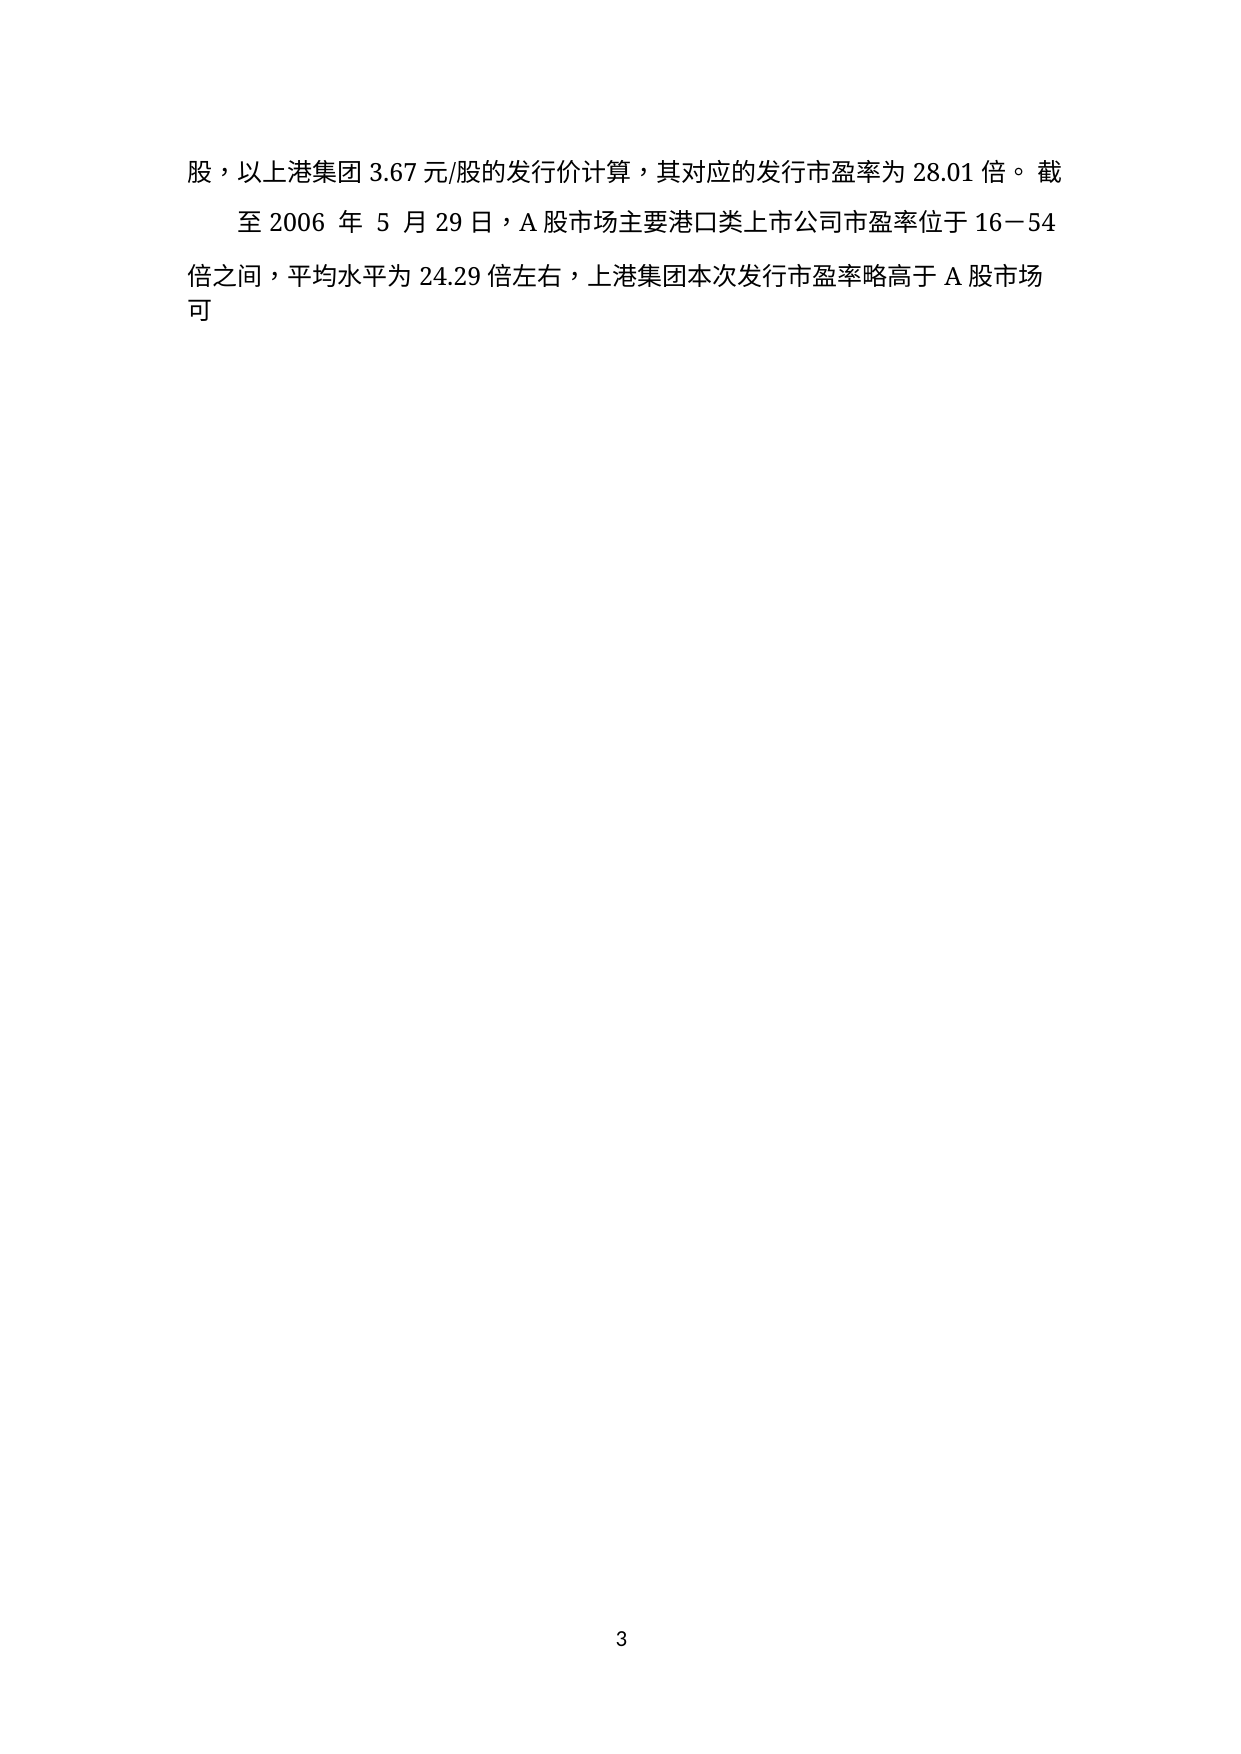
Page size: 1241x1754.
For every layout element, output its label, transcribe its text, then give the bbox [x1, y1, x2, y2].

text 股，以上港集团 3.67 元/股的发行价计算，其对应的发行市盈率为 28.01 倍。 截至 2006年5月 29 日，A 股市场主要港口类上市公司市盈率位于 16－54 [187, 154, 1065, 238]
text 倍之间，平均水平为 24.29 倍左右，上港集团本次发行市盈率略高于 A 股市场可 [187, 258, 1065, 327]
